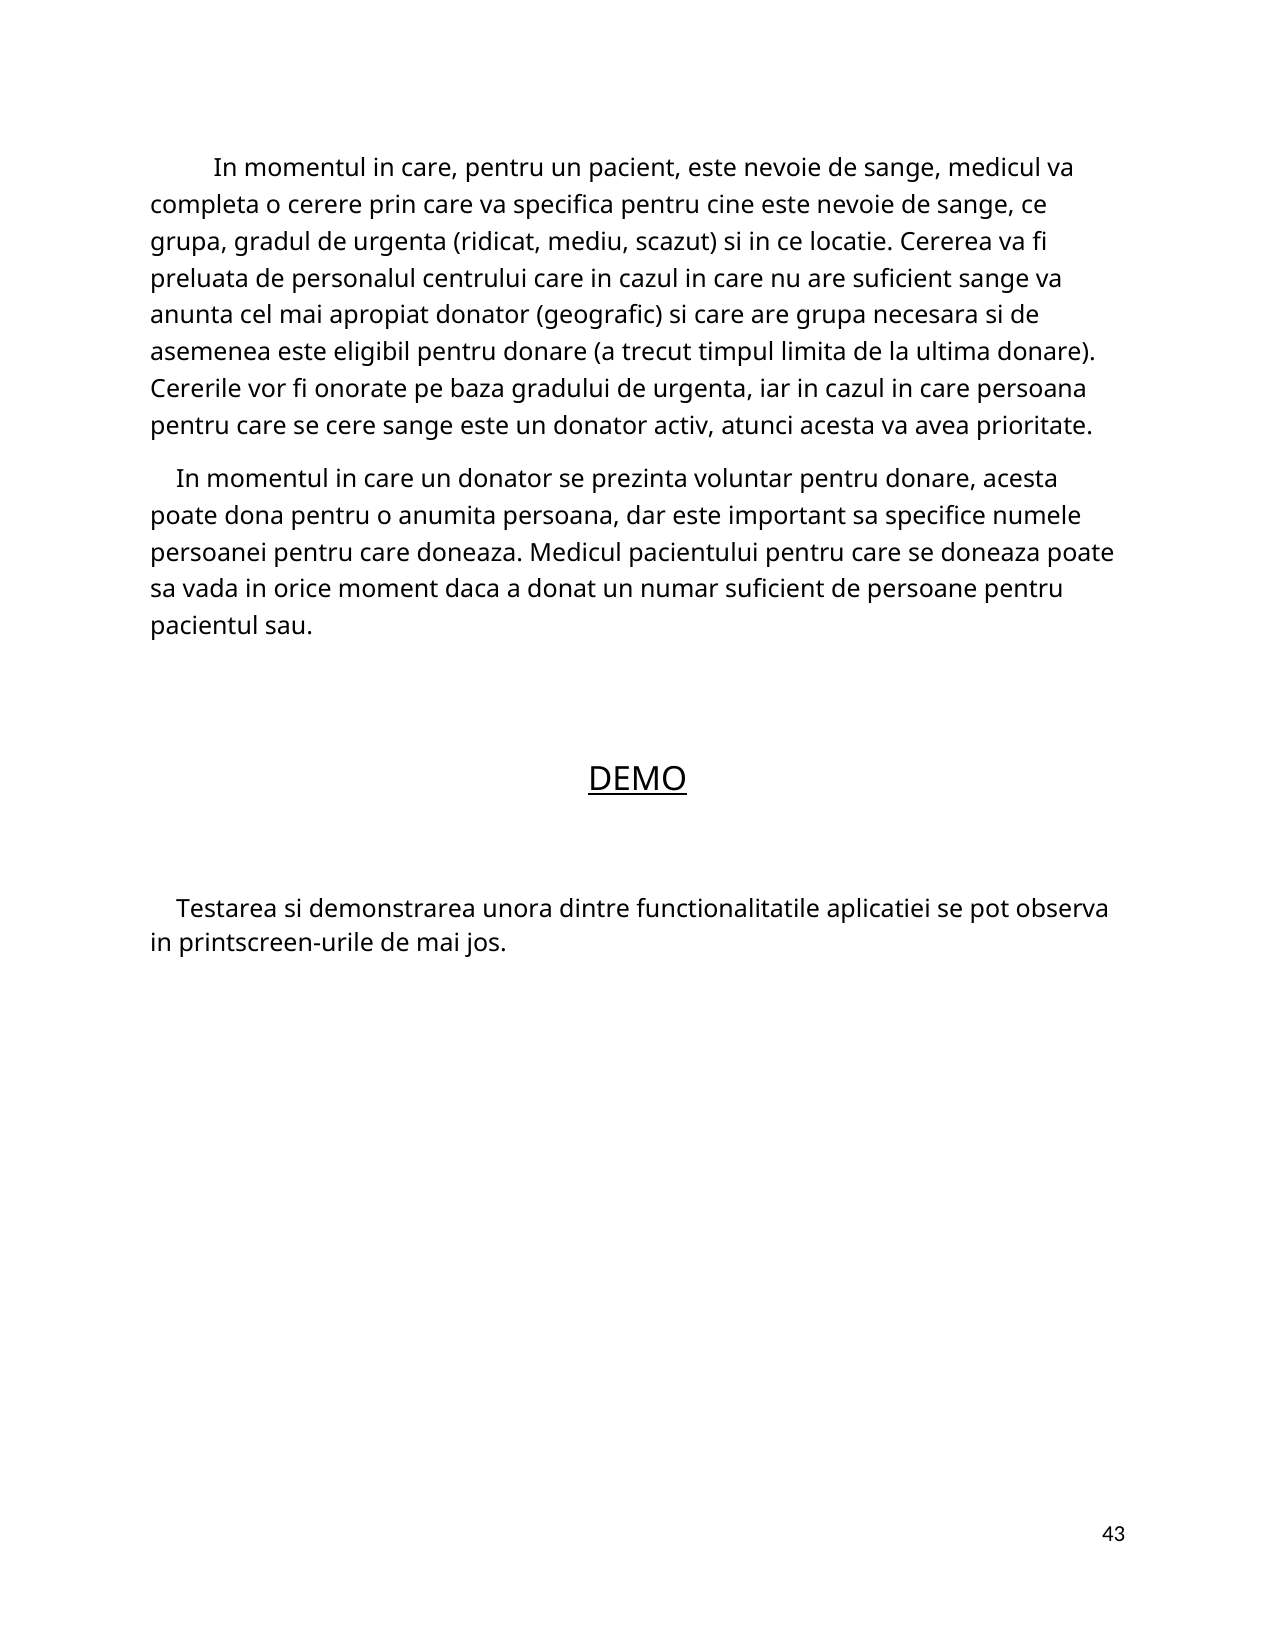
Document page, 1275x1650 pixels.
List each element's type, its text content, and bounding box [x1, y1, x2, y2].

text In momentul in care un donator se prezinta voluntar pentru donare, acesta poate dona pentru o anumita persoana, dar este important sa specifice numele persoanei pentru care doneaza. Medicul pacientului pentru care se doneaza poate sa vada in orice moment daca a donat un numar suficient de persoane pentru pacientul sau. [150, 461, 1125, 642]
text In momentul in care, pentru un pacient, este nevoie de sange, medicul va completa o cerere prin care va specifica pentru cine este nevoie de sange, ce grupa, gradul de urgenta (ridicat, mediu, scazut) si in ce locatie. Cererea va fi preluata de personalul centrului care in cazul in care nu are suficient sange va anunta cel mai apropiat donator (geografic) si care are grupa necesara si de asemenea este eligibil pentru donare (a trecut timpul limita de la ultima donare). Cererile vor fi onorate pe baza gradului de urgenta, iar in cazul in care persoana pentru care se cere sange este un donator activ, atunci acesta va avea prioritate. [150, 150, 1125, 441]
text DEMO [150, 754, 1125, 800]
text Testarea si demonstrarea unora dintre functionalitatile aplicatiei se pot observa in printscreen-urile de mai jos. [150, 891, 1125, 959]
